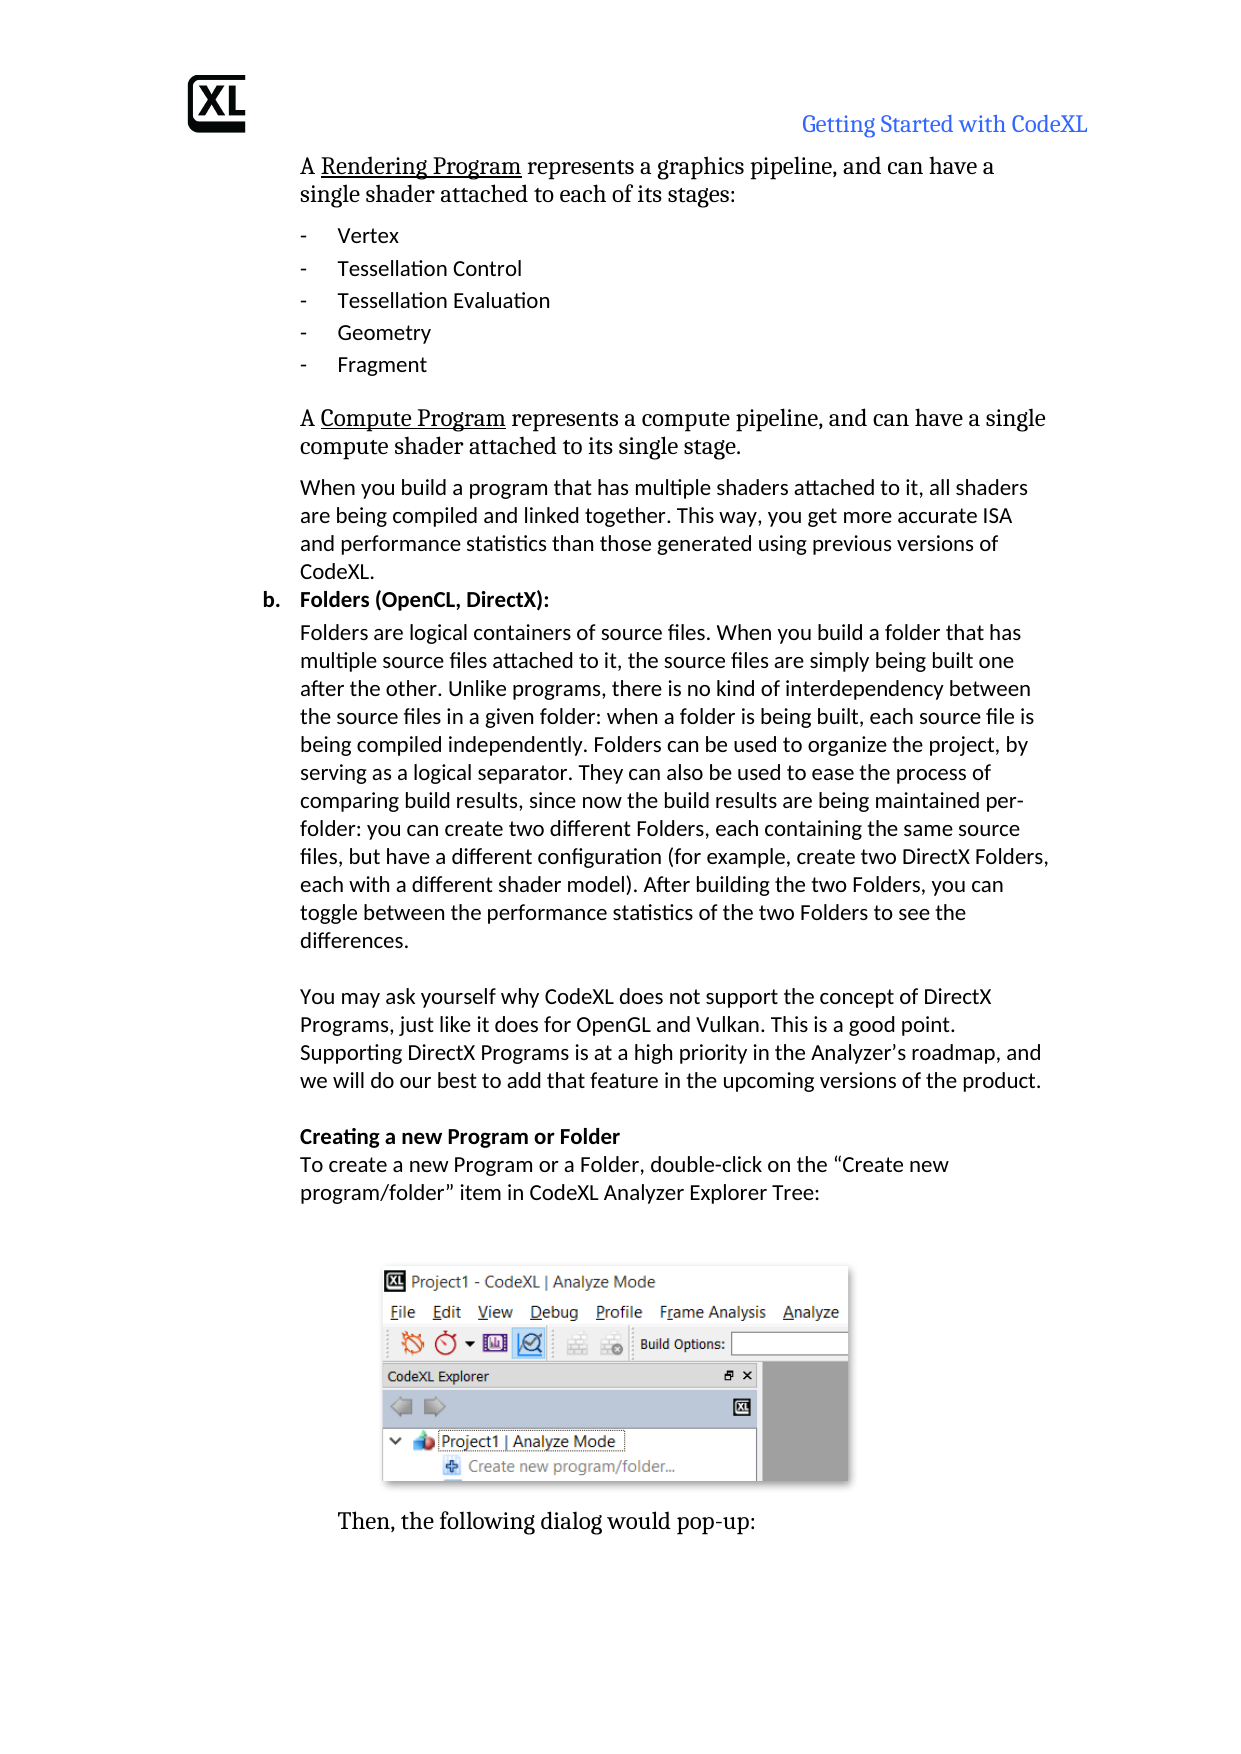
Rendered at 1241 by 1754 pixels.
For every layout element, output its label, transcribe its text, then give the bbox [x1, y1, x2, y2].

list Vertex [300, 222, 1053, 250]
list Tessellation Evaluation [300, 286, 1053, 314]
list To create a new Program or a Folder, double-click on the “Create new program/folder” item in CodeXL Analyzer Explorer Tree: [300, 1150, 1053, 1206]
list Folders (OpenCL, DirectX): [262, 586, 1053, 613]
list Folders are logical containers of source files. When you build a folder that has multiple source files attached to it, the source files are simply being built one after the other. Unlike programs, there is no kind of interdependency between the source files in a given folder: when a folder is being built, each source file is being compiled independently. Folders can be used to organize the project, by serving as a logical separator. They can also be used to ease the process of comparing build results, since now the build results are being maintained per-folder: you can create two different Folders, each containing the same source files, but have a different configuration (for example, create two DirectX Folders, each with a different shader model). After building the two Folders, you can toggle between the performance statistics of the two Folders to see the differences. [300, 618, 1053, 954]
text A Compute Program represents a compute pipeline, and can have a single compute shader attached to its single stage. [300, 403, 1053, 461]
text Then, the following dialog would pop-up: [309, 1507, 1053, 1536]
text A Rendering Program represents a graphics pipeline, and can have a single shader attached to each of its stages: [300, 152, 1053, 209]
list Geometry [300, 318, 1053, 346]
picture [187, 75, 246, 133]
list Fragment [300, 350, 1053, 378]
list Creating a new Program or Folder [300, 1122, 1053, 1150]
list You may ask yourself why CodeXL does not support the concept of DirectX Programs, just like it does for OpenGL and Vulkan. This is a good point. Supporting DirectX Programs is at a high priority in the Analyzer’s roadmap, and we will do our best to add that feature in the upcoming versions of the product. [300, 982, 1053, 1094]
list Tessellation Control [300, 254, 1053, 282]
list When you build a program that has multiple shaders attached to it, all shaders are being compiled and linked together. This way, you get more accurate ISA and performance statistics than those generated using previous versions of CodeXL. [300, 473, 1053, 586]
picture [382, 1266, 849, 1481]
